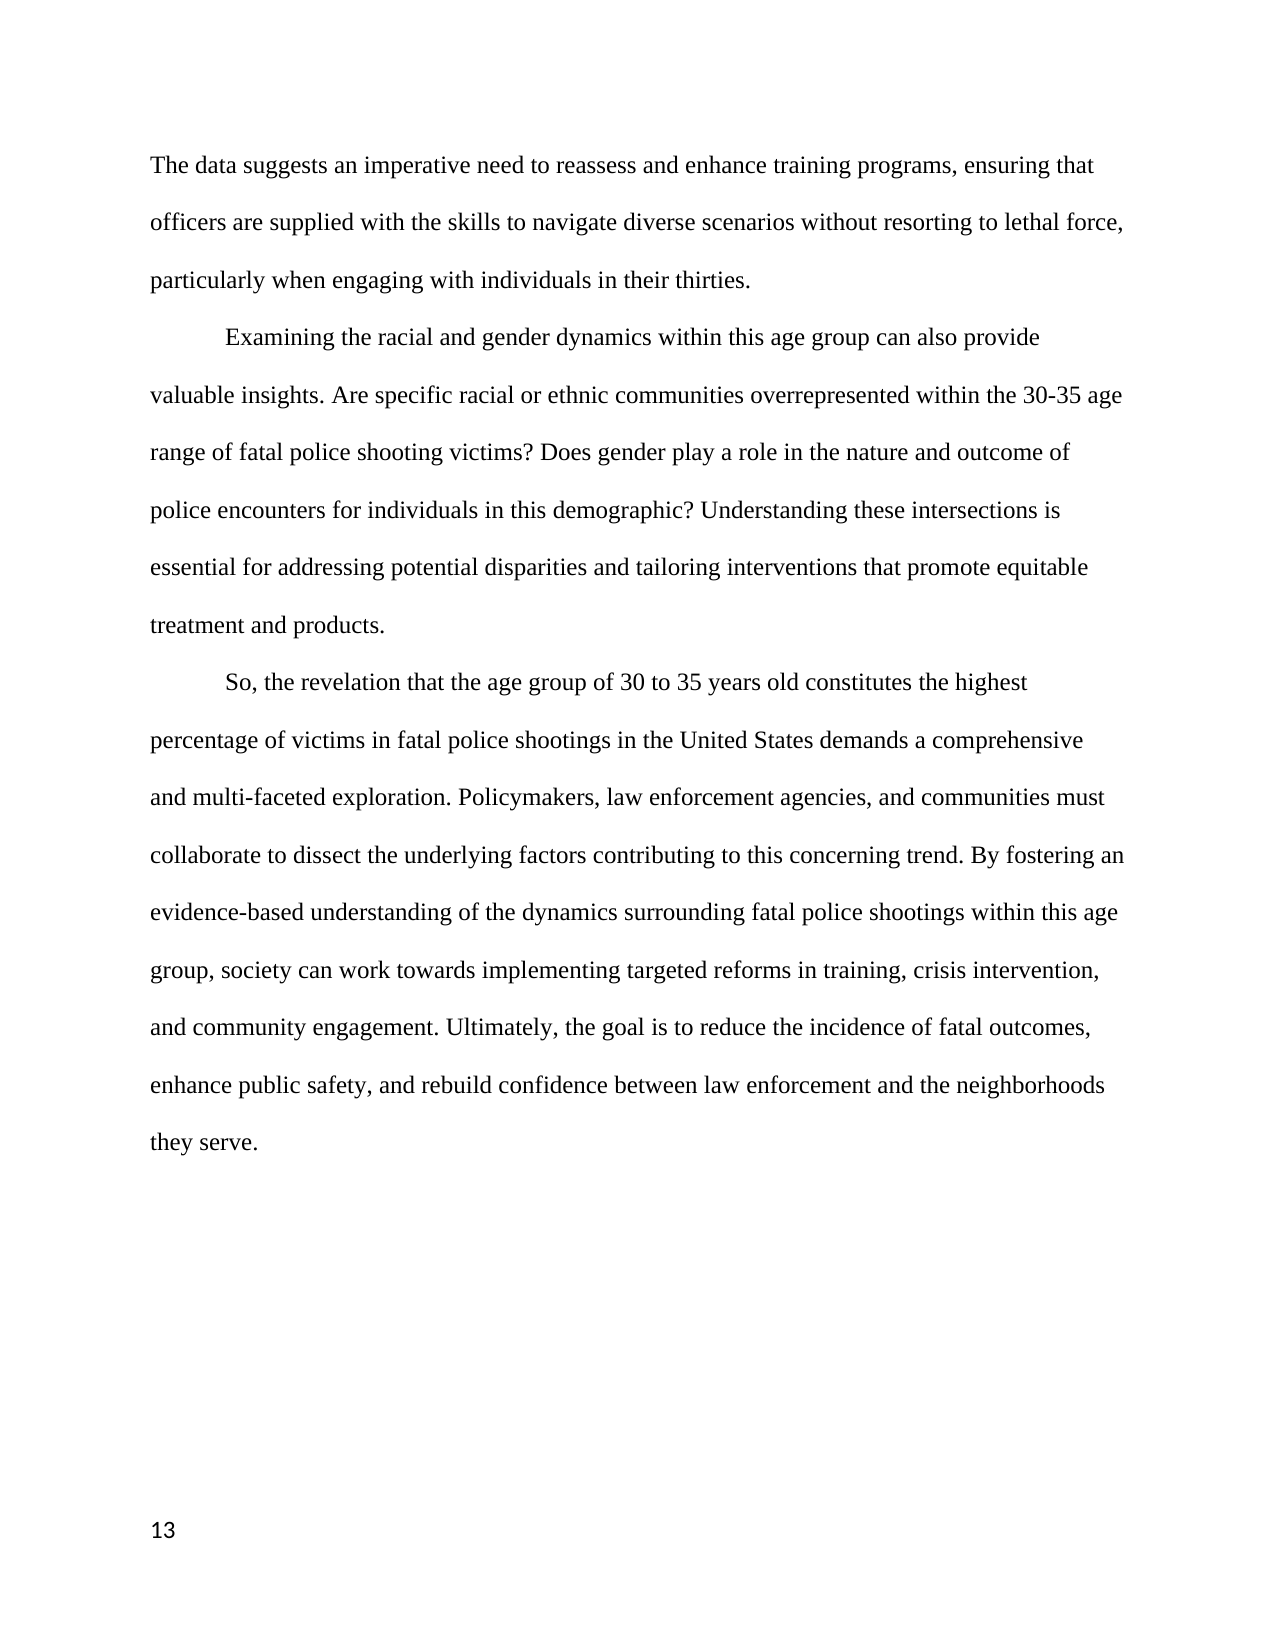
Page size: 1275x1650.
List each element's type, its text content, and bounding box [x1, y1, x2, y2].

text So, the revelation that the age group of 30 to 35 years old constitutes the highest percentage of victims in fatal police shootings in the United States demands a comprehensive and multi-faceted exploration. Policymakers, law enforcement agencies, and communities must collaborate to dissect the underlying factors contributing to this concerning trend. By fostering an evidence-based understanding of the dynamics surrounding fatal police shootings within this age group, society can work towards implementing targeted reforms in training, crisis intervention, and community engagement. Ultimately, the goal is to reduce the incidence of fatal outcomes, enhance public safety, and rebuild confidence between law enforcement and the neighborhoods they serve. [150, 667, 1125, 1156]
text Examining the racial and gender dynamics within this age group can also provide valuable insights. Are specific racial or ethnic communities overrepresented within the 30-35 age range of fatal police shooting victims? Does gender play a role in the nature and outcome of police encounters for individuals in this demographic? Understanding these intersections is essential for addressing potential disparities and tailoring interventions that promote equitable treatment and products. [150, 322, 1125, 639]
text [150, 150, 1125, 294]
